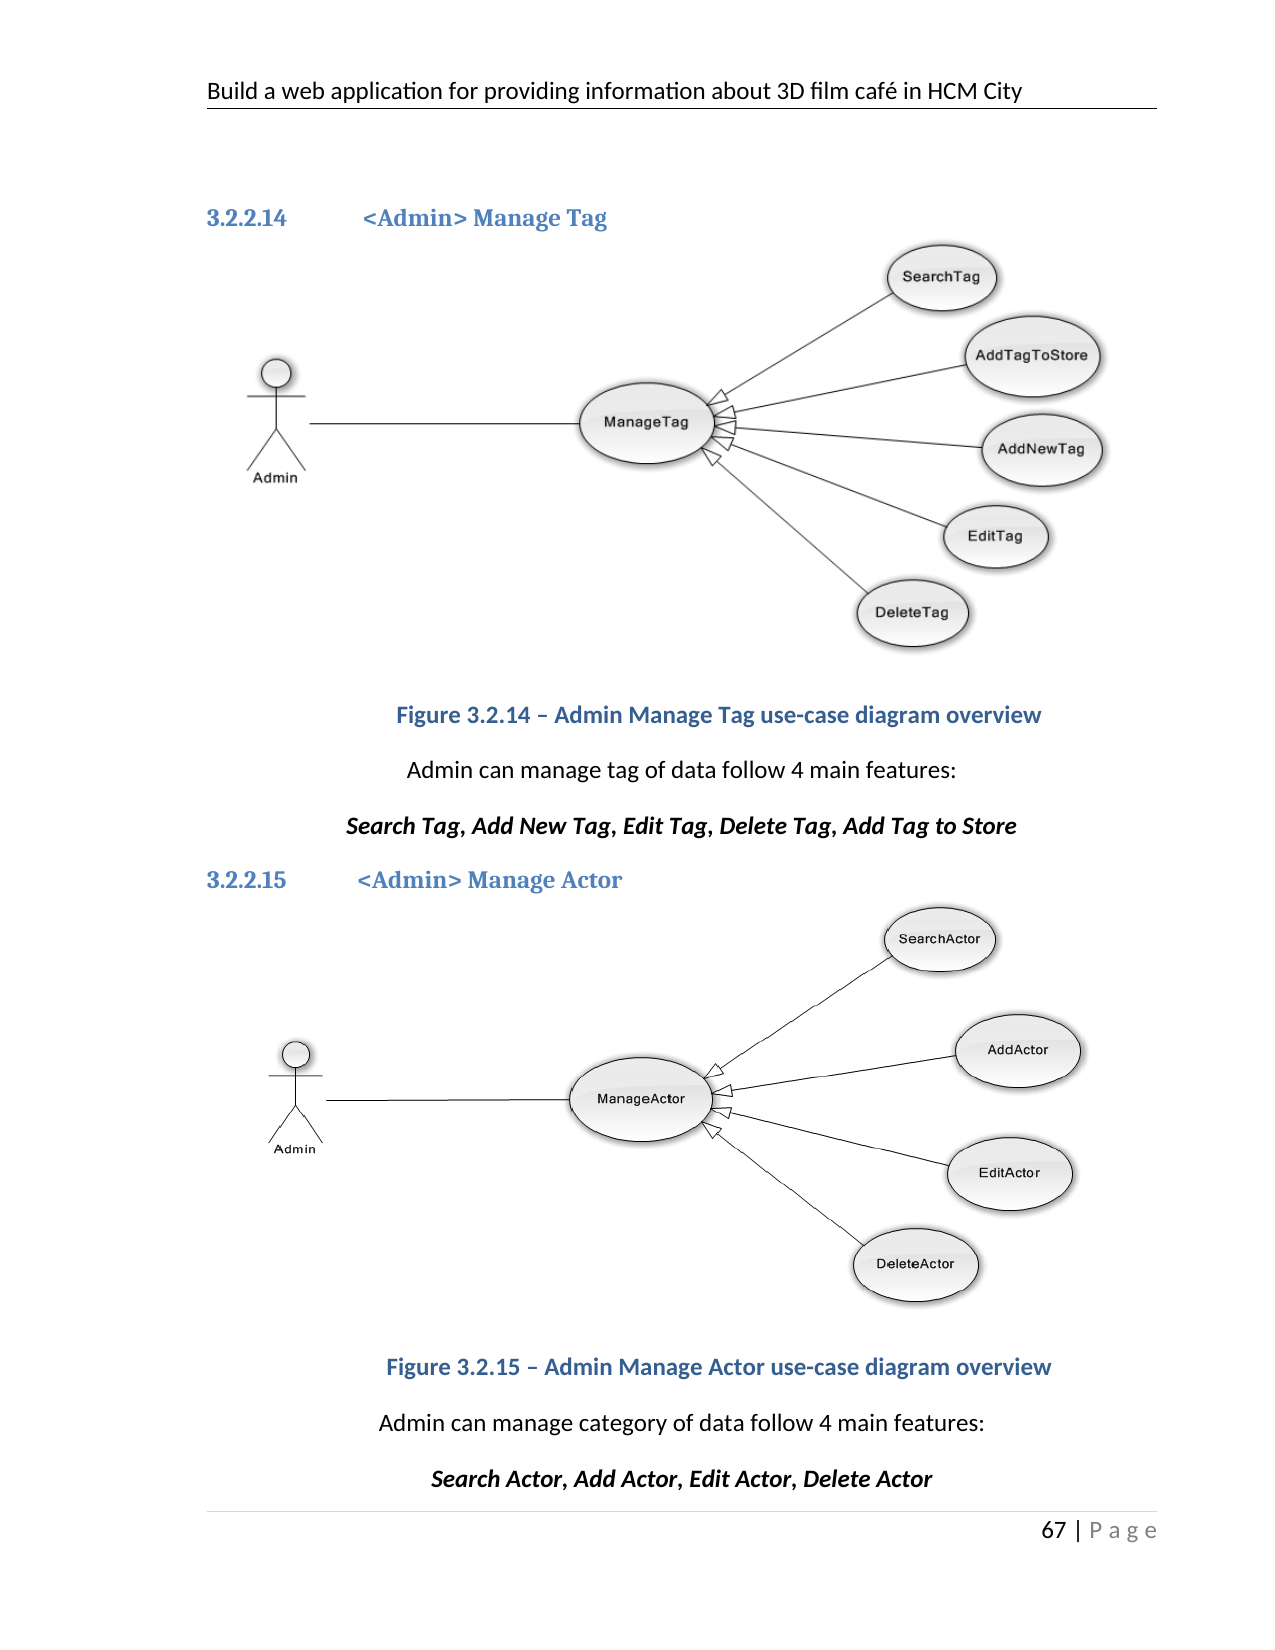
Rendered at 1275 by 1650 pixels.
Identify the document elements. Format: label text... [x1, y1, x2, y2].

picture [256, 899, 1108, 1326]
subtitle <Admin> Manage Actor [207, 866, 1157, 895]
text Search Actor, Add Actor, Edit Actor, Delete Actor [207, 1463, 1157, 1493]
subtitle <Admin> Manage Tag [207, 203, 1157, 232]
text Admin can manage category of data follow 4 main features: [207, 1407, 1157, 1438]
text Figure 3.2.14 – Admin Manage Tag use-case diagram overview [282, 699, 1157, 729]
text Search Tag, Add New Tag, Edit Tag, Delete Tag, Add Tag to Store [207, 811, 1157, 841]
picture [233, 236, 1131, 674]
text Figure 3.2.15 – Admin Manage Actor use-case diagram overview [282, 1351, 1157, 1382]
text Admin can manage tag of data follow 4 main features: [207, 755, 1157, 785]
